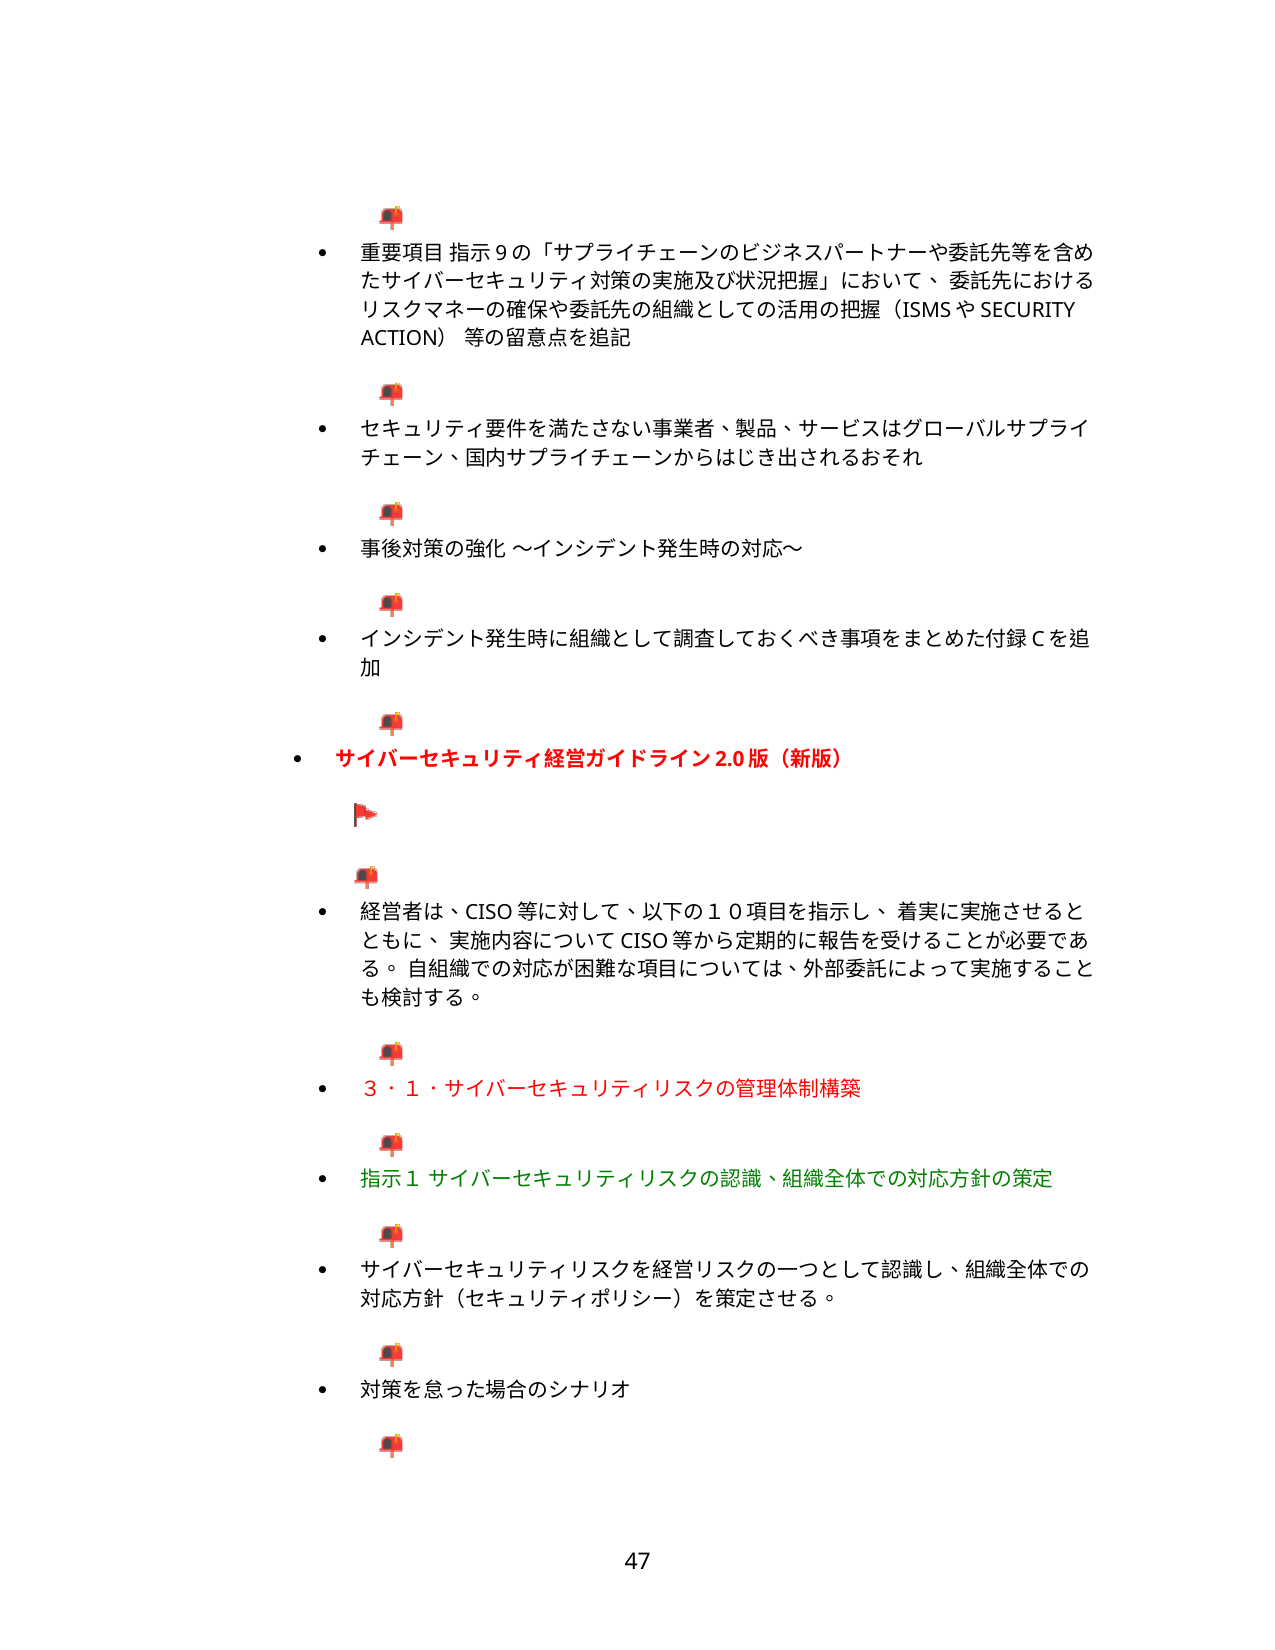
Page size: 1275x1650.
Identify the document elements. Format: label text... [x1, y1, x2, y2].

list ３．１．サイバーセキュリティリスクの管理体制構築 [319, 1074, 1098, 1102]
picture [379, 1042, 403, 1066]
picture [354, 803, 378, 827]
list サイバーセキュリティリスクを経営リスクの一つとして認識し、組織全体での対応方針（セキュリティポリシー）を策定させる。 [319, 1256, 1098, 1312]
list セキュリティ要件を満たさない事業者、製品、サービスはグローバルサプライチェーン、国内サプライチェーンからはじき出されるおそれ [319, 414, 1098, 471]
picture [379, 1133, 403, 1157]
picture [379, 383, 403, 406]
picture [379, 1343, 403, 1367]
picture [354, 866, 378, 889]
picture [379, 593, 403, 617]
list 対策を怠った場合のシナリオ [319, 1375, 1098, 1403]
list 指示１ サイバーセキュリティリスクの認識、組織全体での対応方針の策定 [319, 1164, 1098, 1193]
picture [379, 502, 403, 526]
list 重要項目 指示9の「サプライチェーンのビジネスパートナーや委託先等を含めたサイバーセキュリティ対策の実施及び状況把握」において、 委託先におけるリスクマネーの確保や委託先の組織としての活用の把握（ISMSやSECURITY ACTION） 等の留意点を追記 [319, 238, 1098, 352]
picture [379, 206, 403, 230]
picture [379, 1224, 403, 1248]
list 経営者は、CISO等に対して、以下の１０項目を指示し、 着実に実施させるとともに、 実施内容についてCISO等から定期的に報告を受けることが必要である。 自組織での対応が困難な項目については、外部委託によって実施することも検討する。 [319, 897, 1098, 1011]
list サイバーセキュリティ経営ガイドライン2.0版（新版） [294, 744, 1098, 772]
list インシデント発生時に組織として調査しておくべき事項をまとめた付録Cを追加 [319, 624, 1098, 681]
picture [379, 712, 403, 736]
list 事後対策の強化 ～インシデント発生時の対応～ [319, 534, 1098, 562]
picture [379, 1434, 403, 1458]
